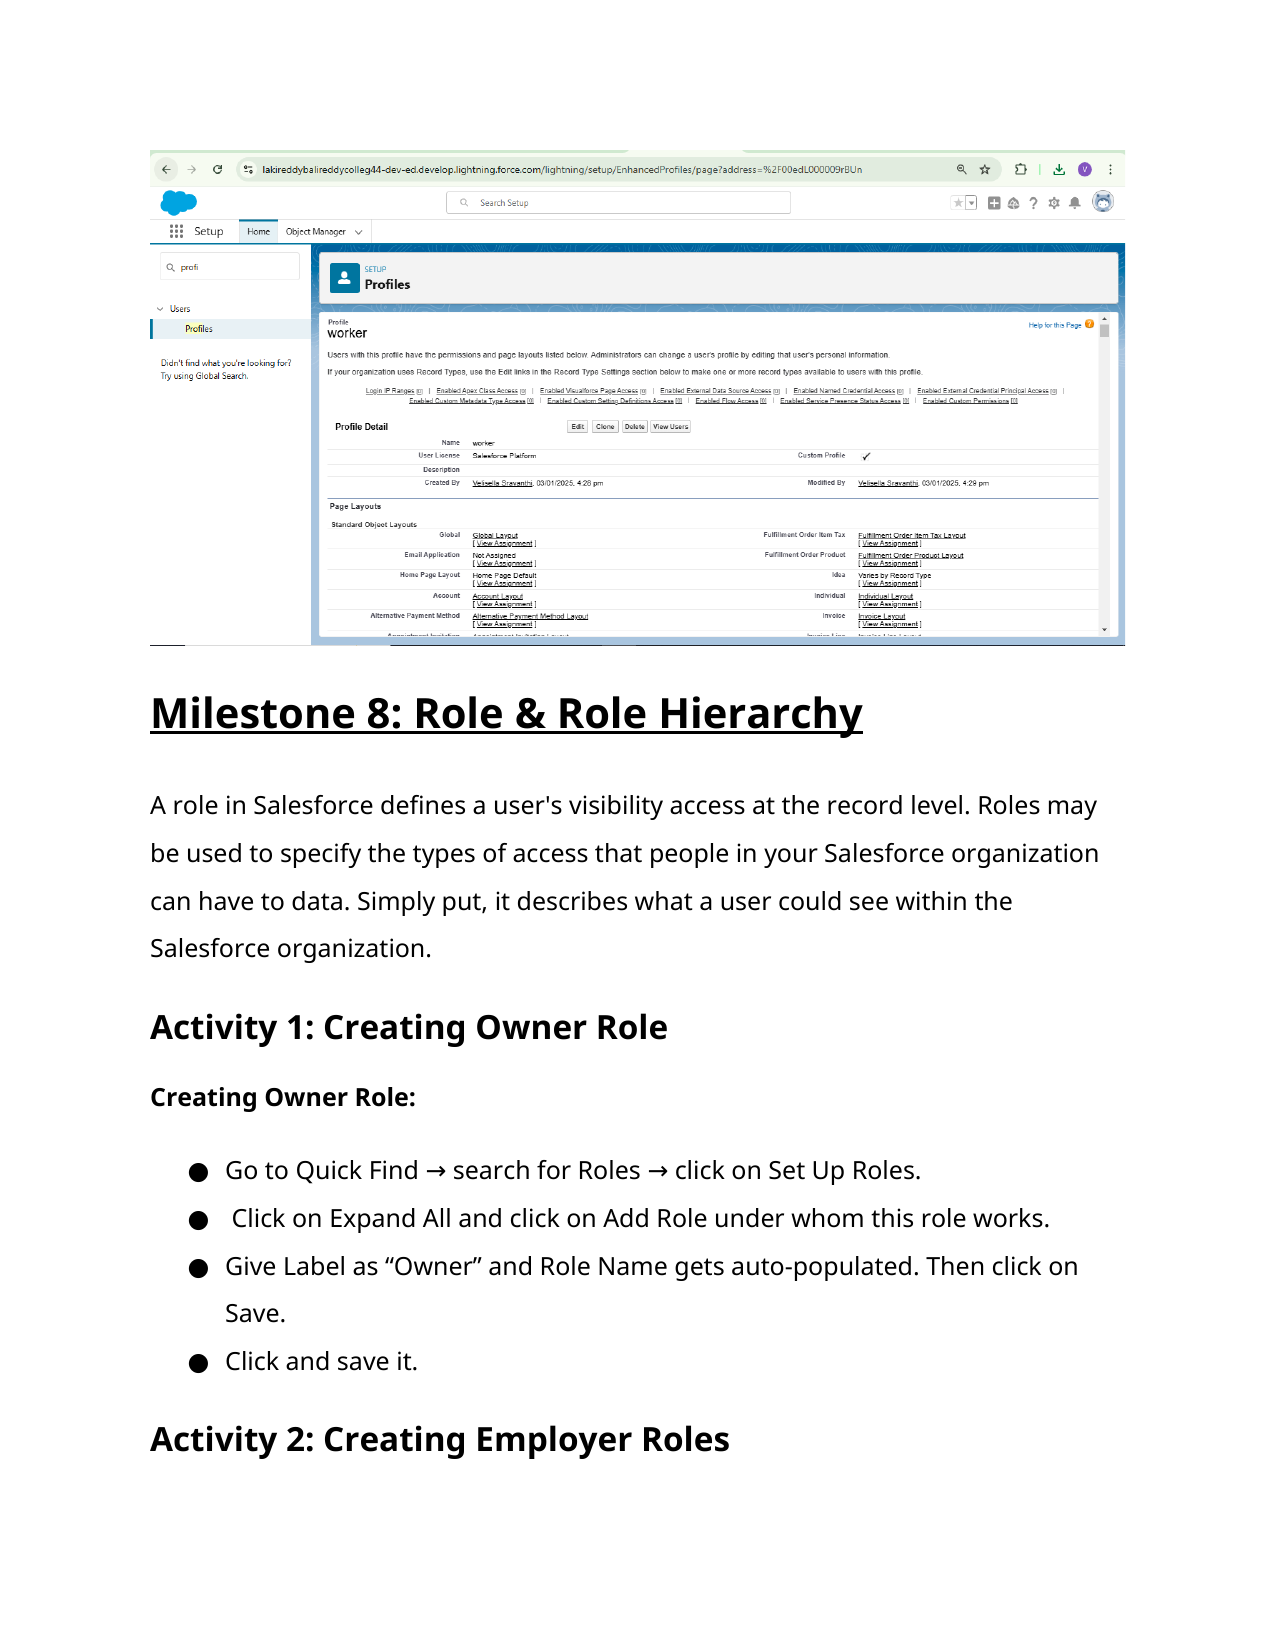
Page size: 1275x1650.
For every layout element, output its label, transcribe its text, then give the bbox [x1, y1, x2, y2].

text Creating Owner Role: [150, 1079, 950, 1113]
picture [150, 245, 1125, 646]
text A role in Salesforce defines a user's visibility access at the record level. Roles may be used to specify the types of access that people in your Salesforce organization can have to data. Simply put, it describes what a user could see within the Salesforce organization. [150, 788, 1125, 965]
list Give Label as “Owner” and Role Name gets auto-populated. Then click on Save. [187, 1248, 1125, 1330]
list Go to Quick Find → search for Roles → click on Set Up Roles. [187, 1153, 1125, 1187]
list Click and save it. [187, 1343, 1125, 1377]
picture [150, 150, 1125, 242]
subtitle Activity 1: Creating Owner Role [150, 1003, 1117, 1049]
subtitle Activity 2: Creating Employer Roles [150, 1416, 1117, 1461]
list Click on Expand All and click on Add Role under whom this role works. [187, 1201, 1125, 1234]
subtitle Milestone 8: Role & Role Hierarchy [150, 683, 1117, 740]
